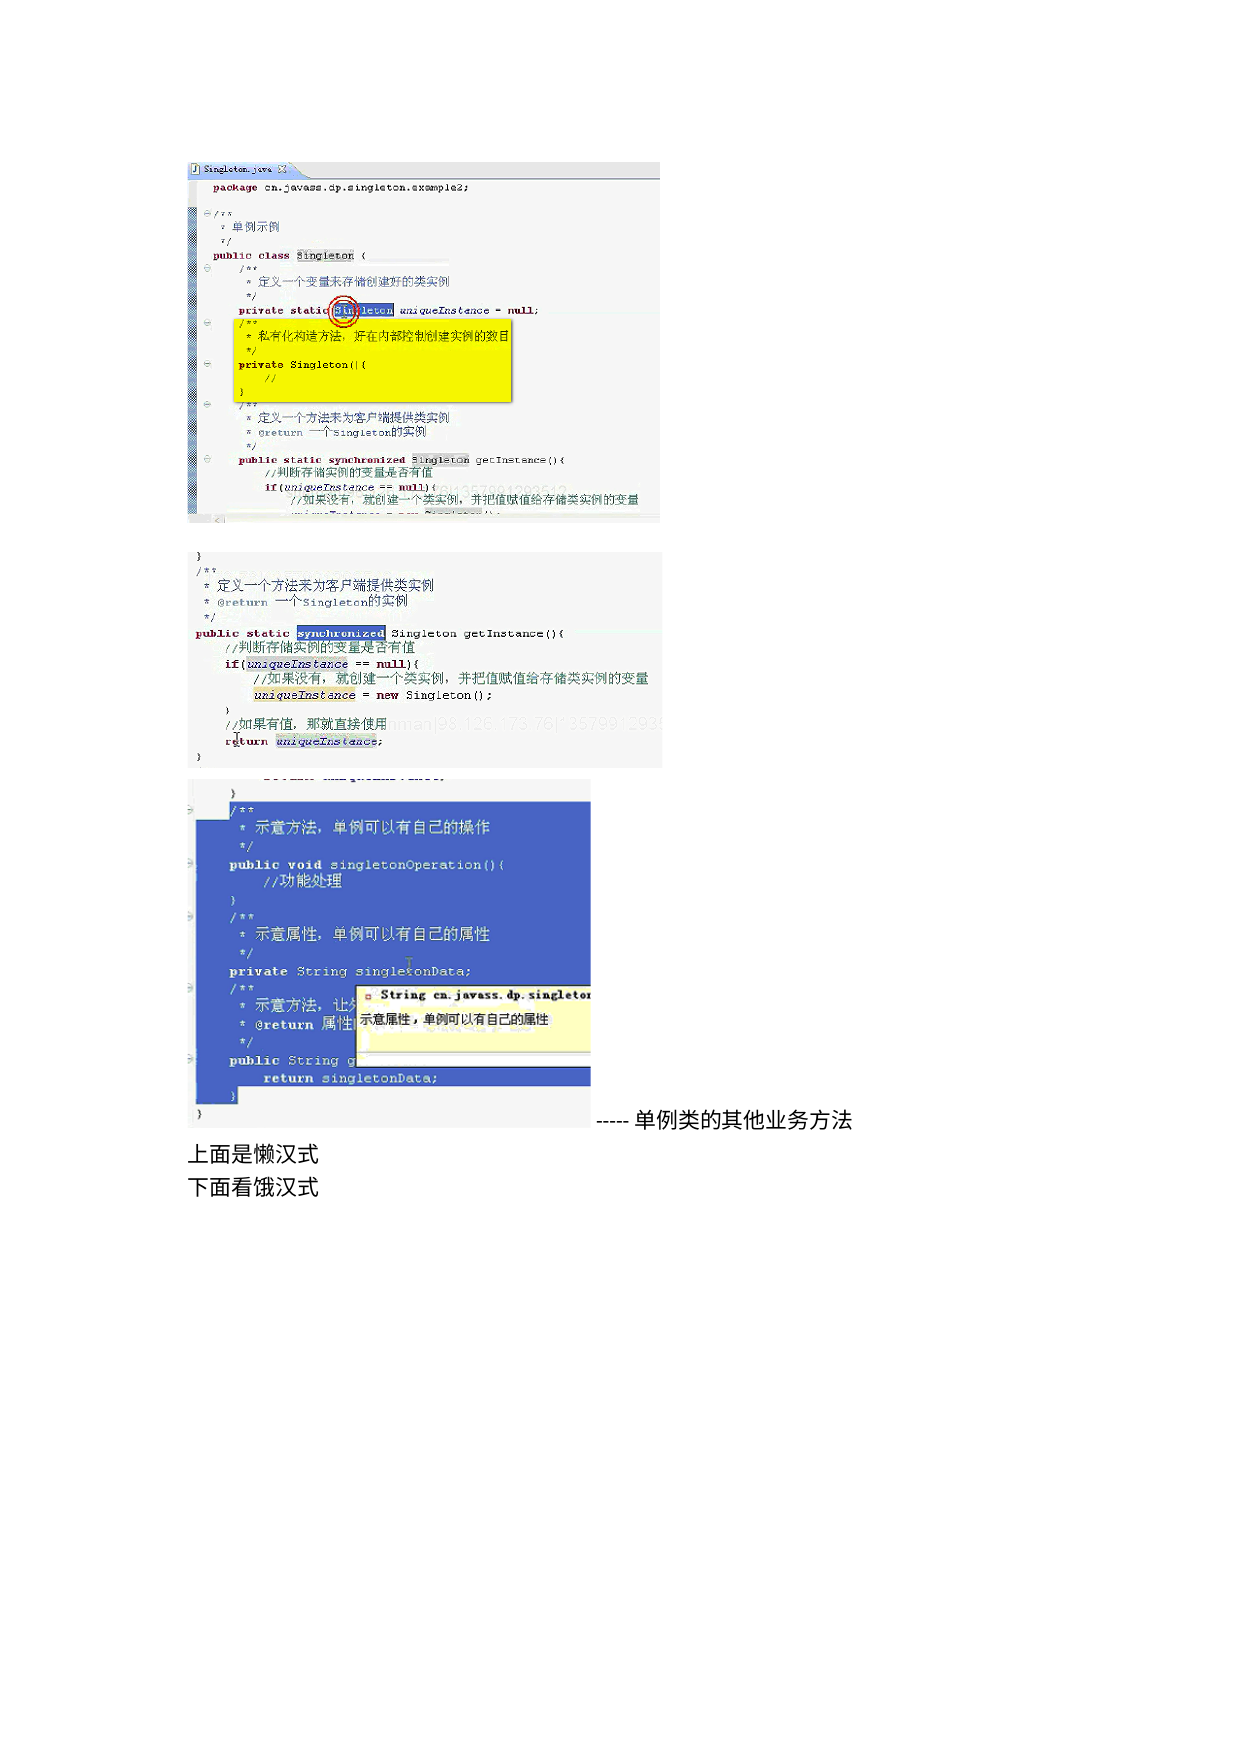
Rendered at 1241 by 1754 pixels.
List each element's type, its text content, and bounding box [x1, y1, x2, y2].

picture [187, 552, 663, 768]
picture [187, 779, 591, 1128]
text 下面看饿汉式 [187, 1169, 1053, 1202]
text 上面是懒汉式 [187, 1137, 1053, 1169]
picture [187, 162, 660, 523]
